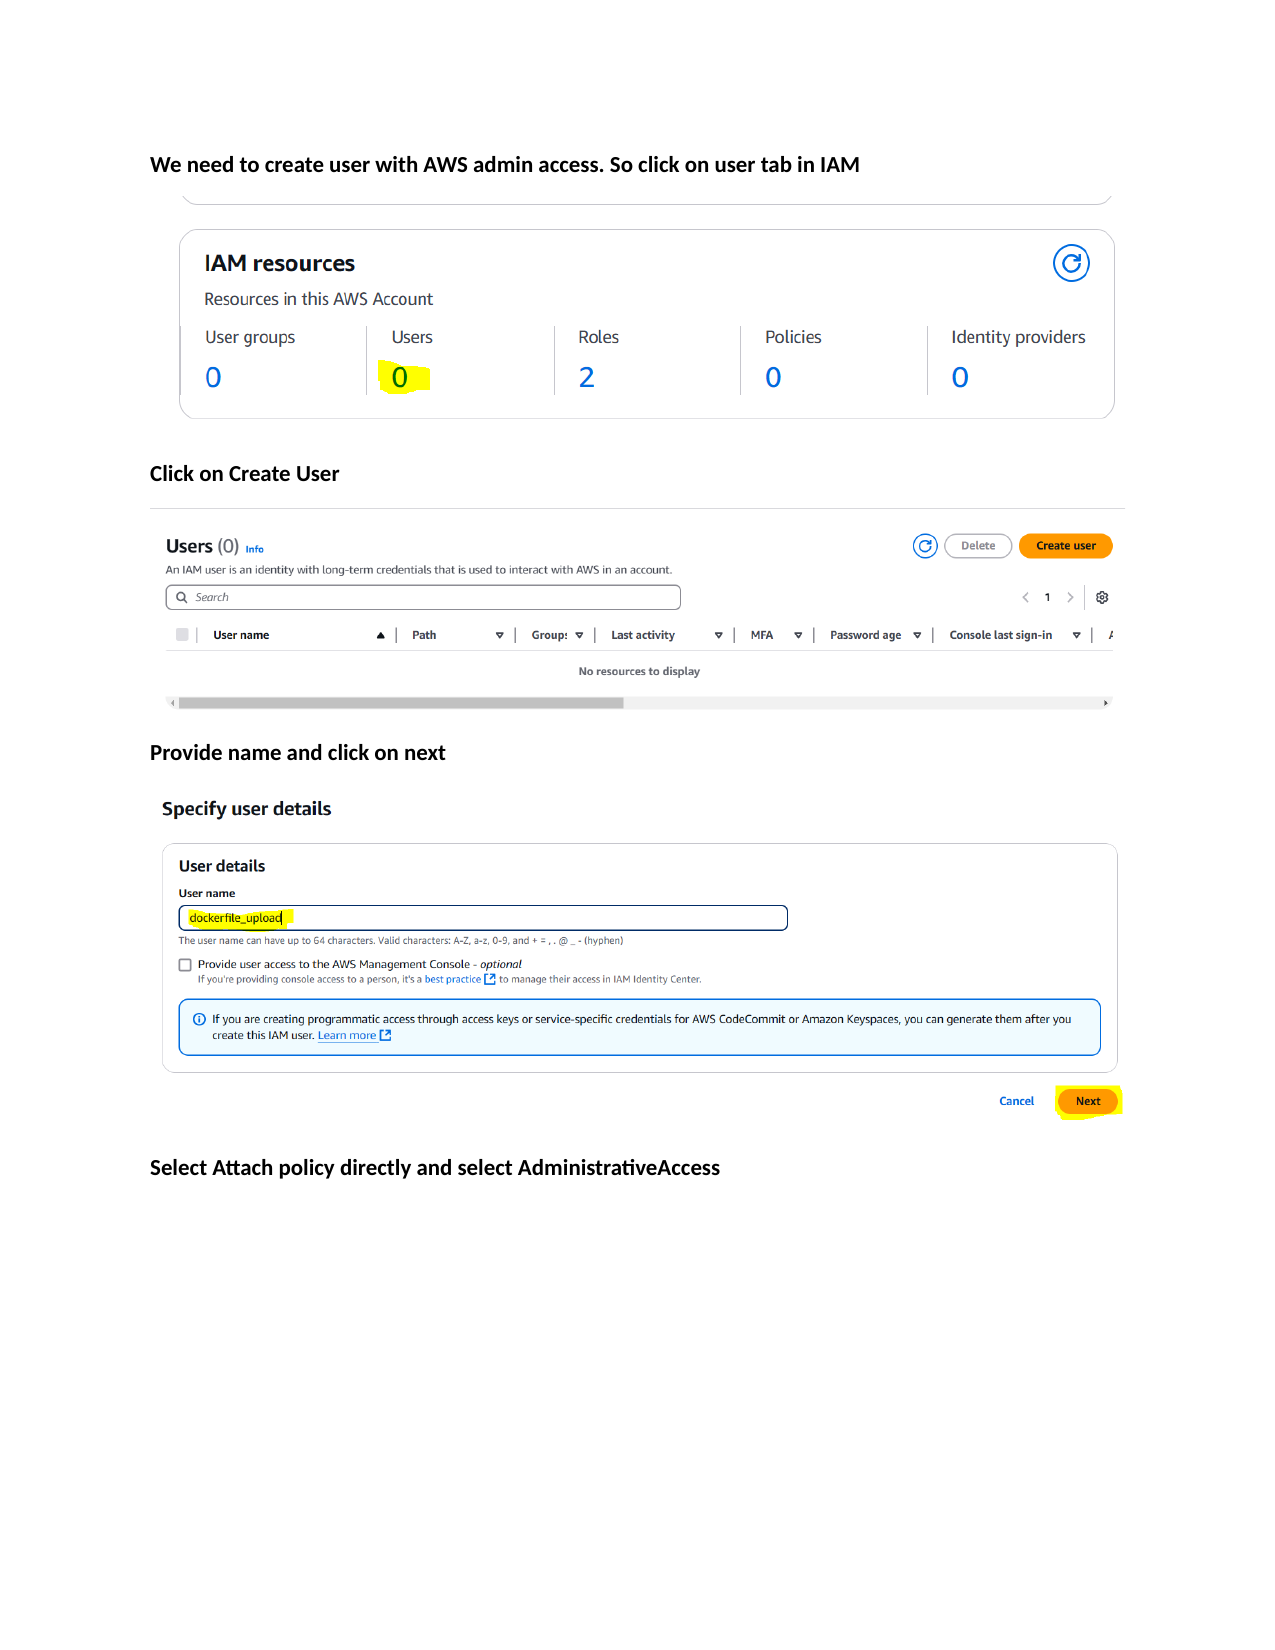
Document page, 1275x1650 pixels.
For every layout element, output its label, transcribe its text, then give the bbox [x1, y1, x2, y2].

picture [150, 784, 1125, 1135]
picture [150, 196, 1125, 441]
text We need to create user with AWS admin access. So click on user tab in IAM [150, 150, 1125, 178]
text Provide name and click on next [150, 738, 1125, 766]
text Select Attach policy directly and select AdministrativeAccess [150, 1153, 1125, 1182]
picture [150, 505, 1125, 719]
text Click on Create User [150, 459, 1125, 487]
